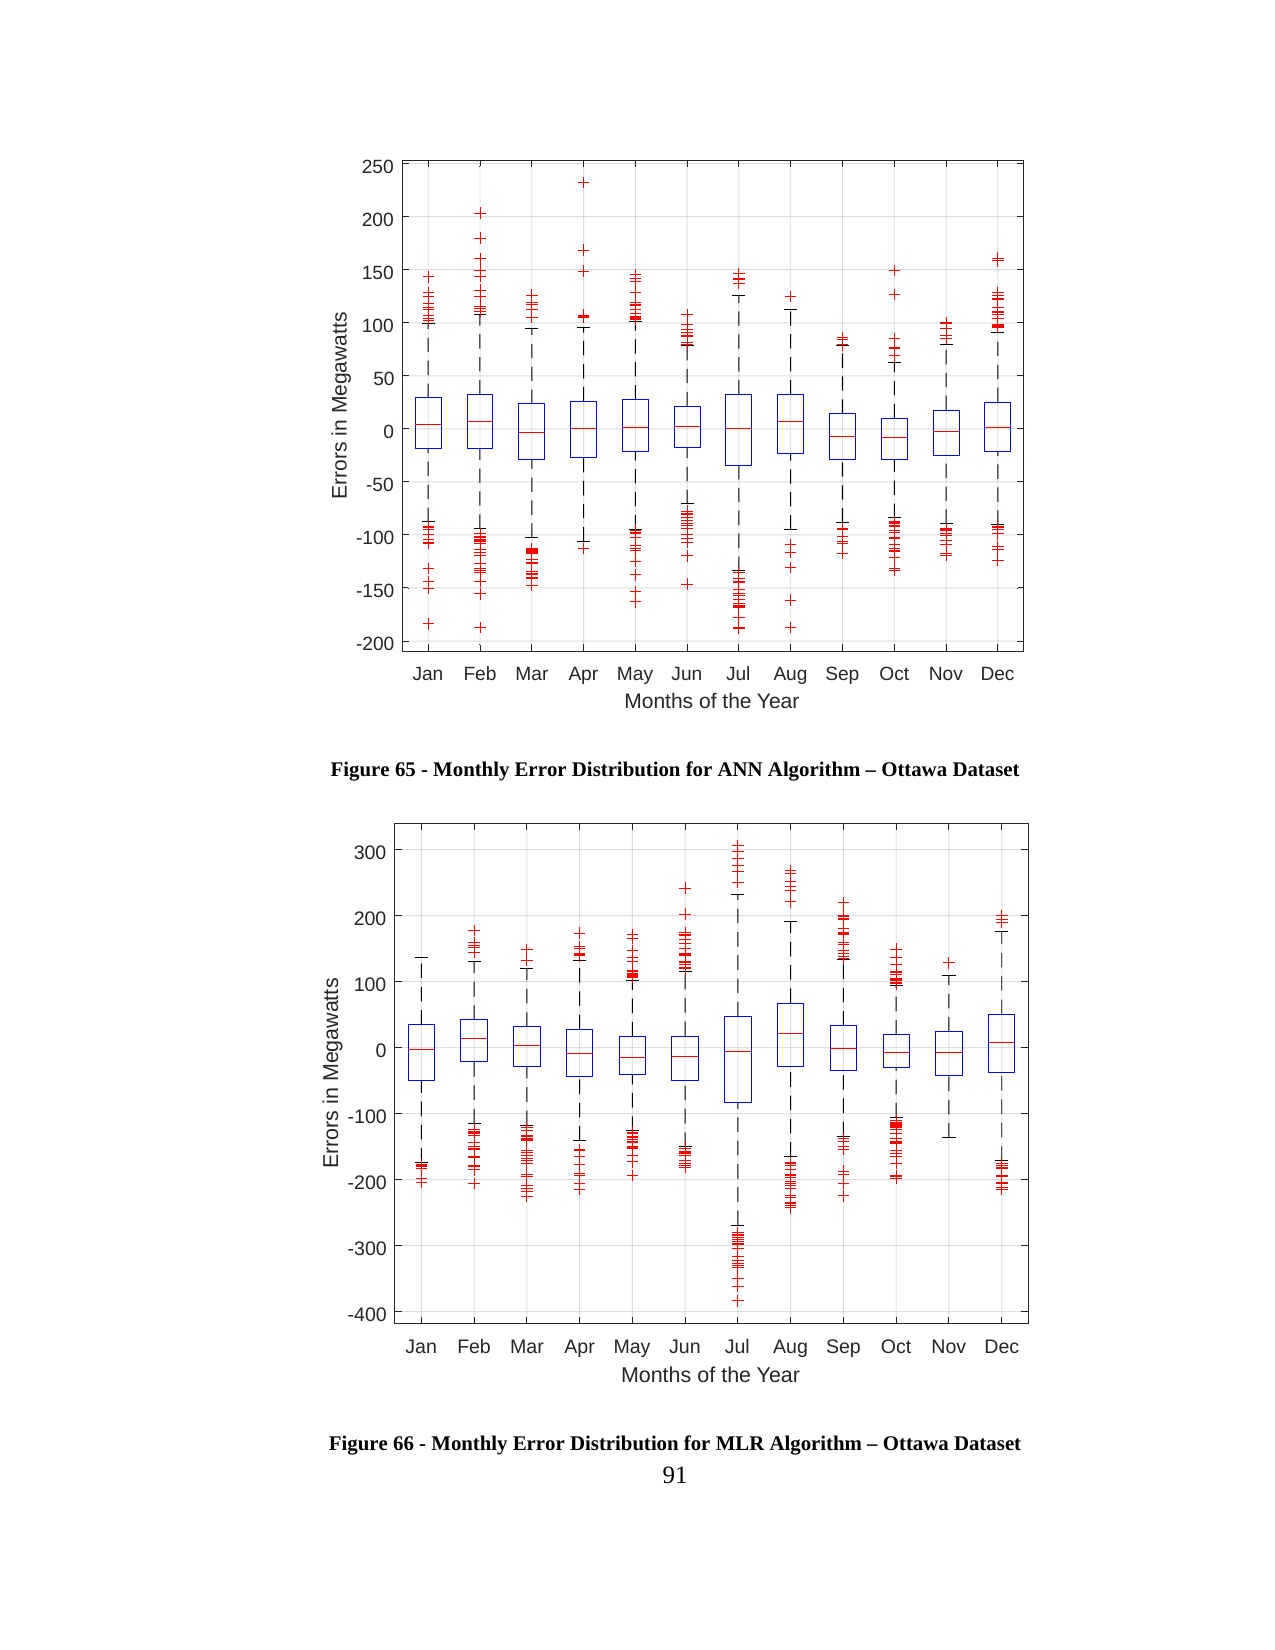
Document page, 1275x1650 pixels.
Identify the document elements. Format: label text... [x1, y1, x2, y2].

text Figure - Monthly Error Distribution for MLR Algorithm – Ottawa Dataset [225, 1431, 1125, 1454]
text Figure - Monthly Error Distribution for ANN Algorithm – Ottawa Dataset [225, 757, 1125, 781]
